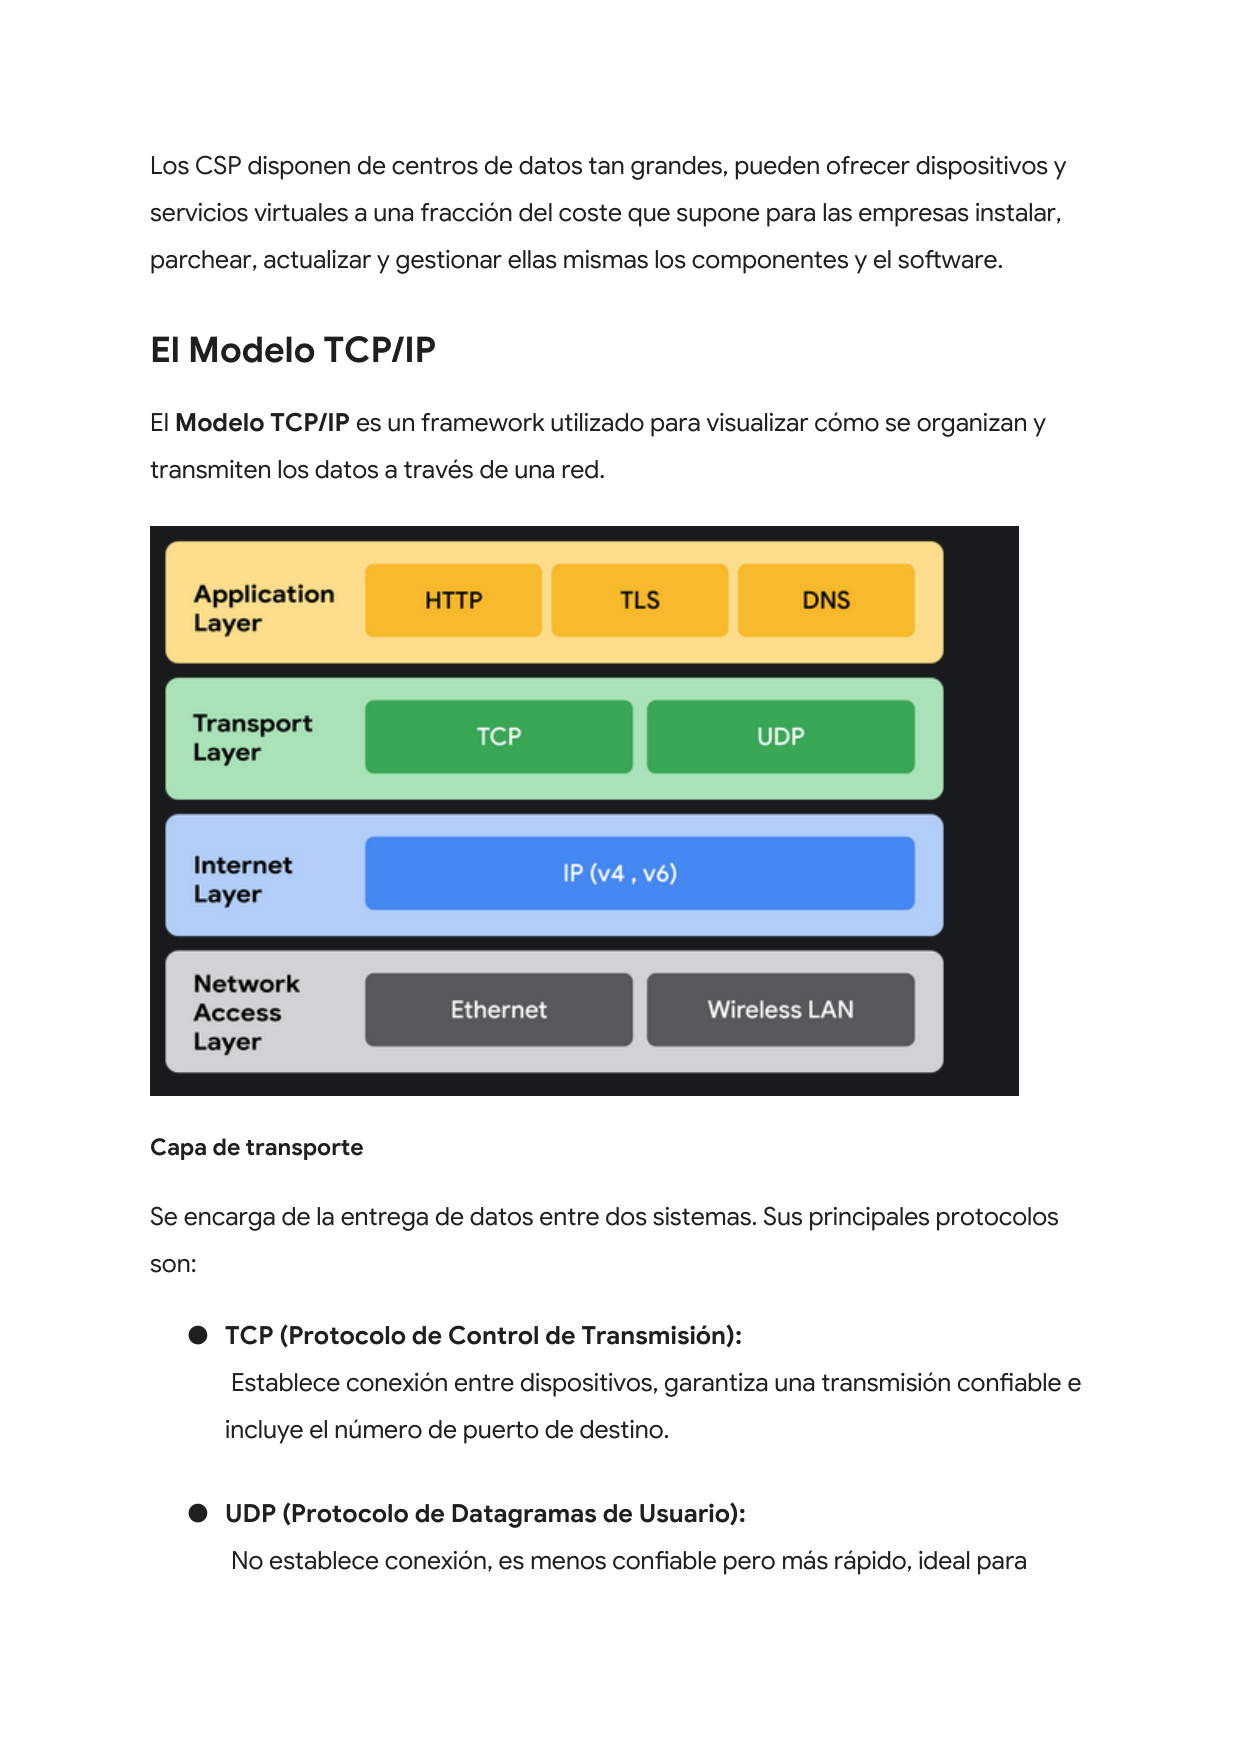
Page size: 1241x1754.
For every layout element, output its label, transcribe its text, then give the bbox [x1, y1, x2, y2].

subtitle El Modelo TCP/IP [150, 328, 1090, 373]
list TCP (Protocolo de Control de Transmisión): Establece conexión entre dispositivos, garantiza una transmisión confiable e incluye el número de puerto de destino. [187, 1320, 1090, 1485]
subtitle Capa de transporte [150, 1133, 1090, 1162]
picture [150, 526, 1019, 1096]
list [187, 1498, 1090, 1577]
text Se encarga de la entrega de datos entre dos sistemas. Sus principales protocolos son: [150, 1201, 1090, 1280]
text El Modelo TCP/IP es un framework utilizado para visualizar cómo se organizan y transmiten los datos a través de una red. [150, 407, 1090, 486]
text Los CSP disponen de centros de datos tan grandes, pueden ofrecer dispositivos y servicios virtuales a una fracción del coste que supone para las empresas instalar, parchear, actualizar y gestionar ellas mismas los componentes y el software. [150, 150, 1090, 275]
